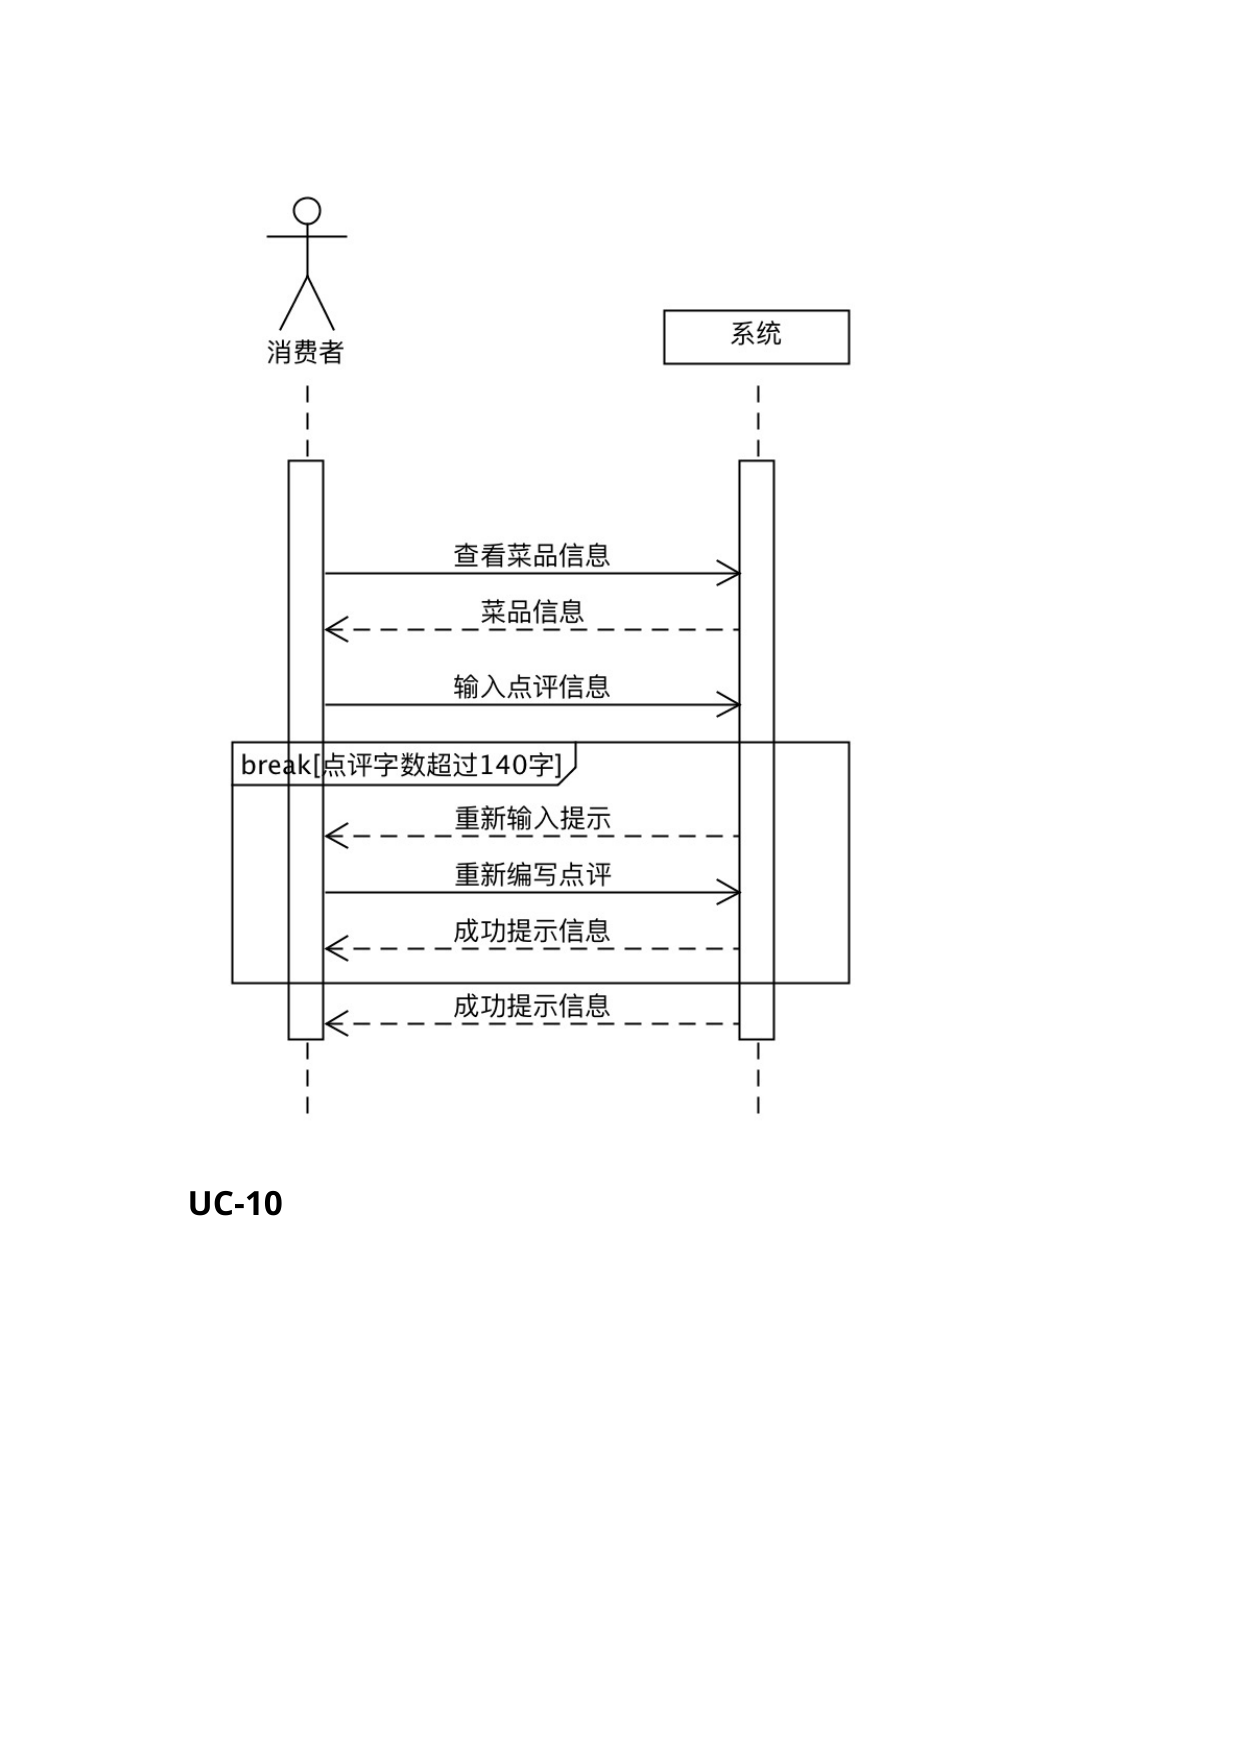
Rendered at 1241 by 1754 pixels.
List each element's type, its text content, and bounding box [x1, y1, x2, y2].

picture [187, 162, 907, 1162]
text UC-10 [187, 1169, 1053, 1234]
